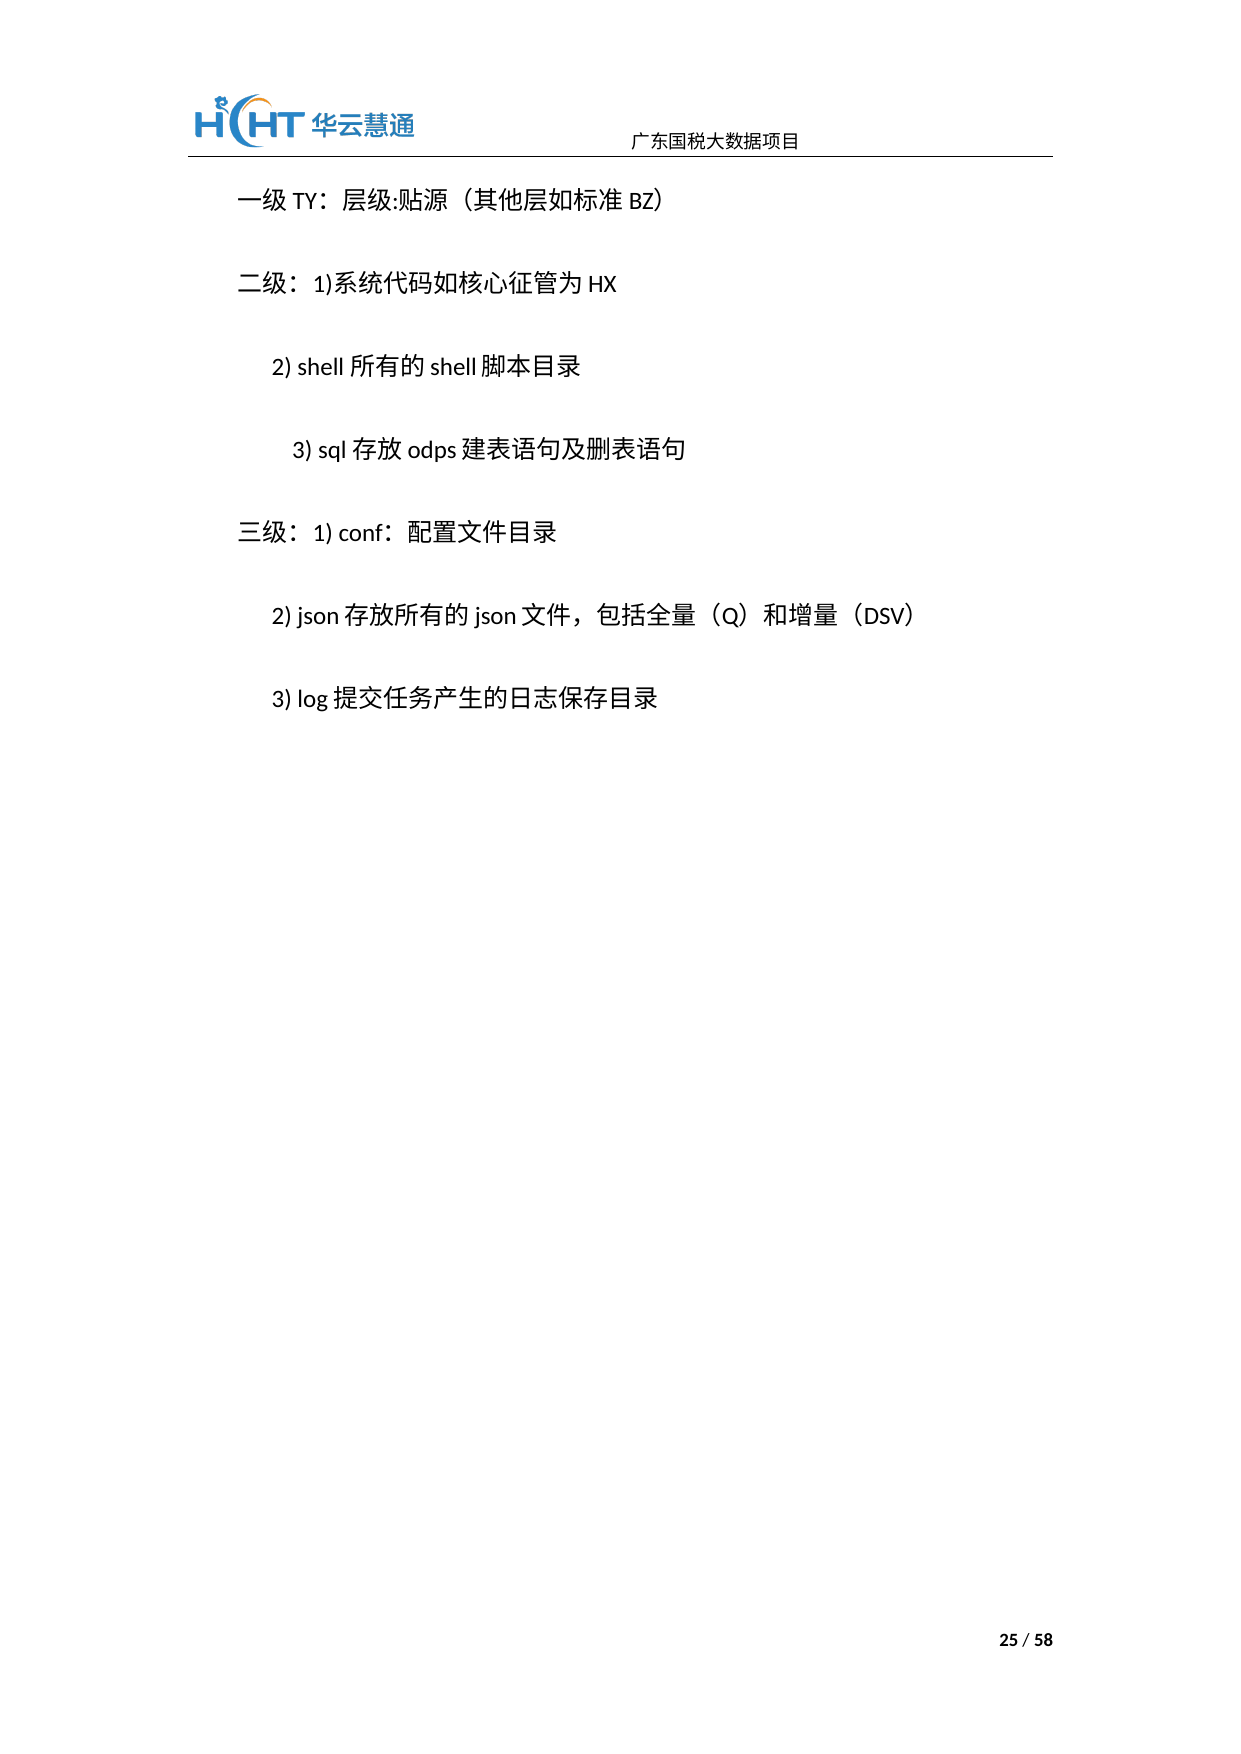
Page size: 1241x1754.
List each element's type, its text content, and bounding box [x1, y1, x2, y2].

text 二级：1)系统代码如核心征管为HX [187, 249, 1053, 314]
text 3) sql 存放odps建表语句及删表语句 [187, 415, 1053, 480]
text 一级TY：层级:贴源（其他层如标准BZ） [187, 166, 1053, 231]
text 2) shell 所有的shell脚本目录 [187, 332, 1053, 397]
text 2) json存放所有的json文件，包括全量（Q）和增量（DSV） [187, 581, 1053, 646]
picture [187, 88, 424, 149]
text 3) log 提交任务产生的日志保存目录 [187, 664, 1053, 729]
text 三级：1) conf：配置文件目录 [187, 498, 1053, 563]
